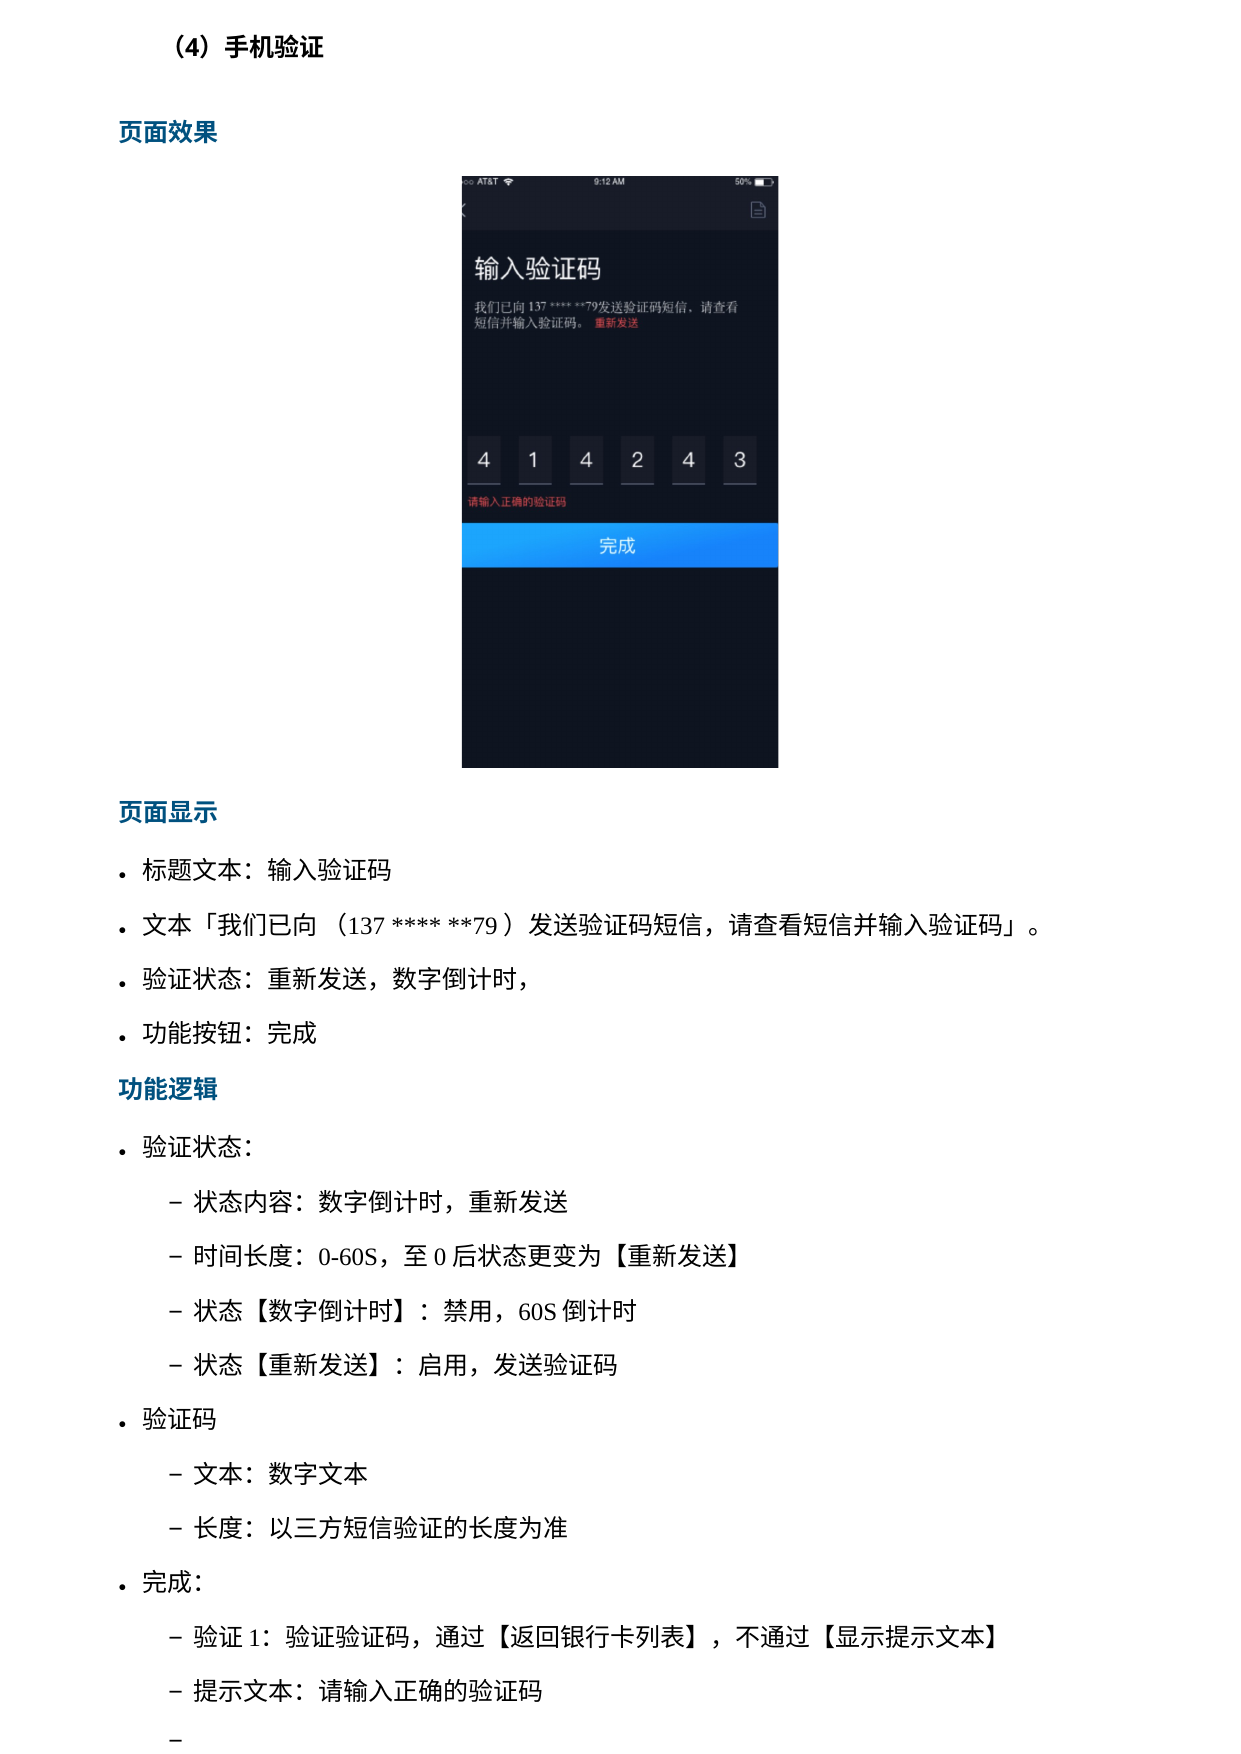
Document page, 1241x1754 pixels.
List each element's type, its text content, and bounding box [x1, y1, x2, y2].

text 状态【数字倒计时】：禁用，60S倒计时 [118, 1291, 1122, 1327]
text 功能逻辑 [118, 1069, 1122, 1106]
text 标题文本：输入验证码 [118, 851, 1122, 887]
text 验证1：验证验证码，通过【返回银行卡列表】，不通过【显示提示文本】 [118, 1617, 1122, 1653]
text 文本：数字文本 [118, 1454, 1122, 1490]
text 状态【重新发送】：启用，发送验证码 [118, 1345, 1122, 1382]
text 时间长度：0-60S，至 0 后状态更变为【重新发送】 [118, 1237, 1122, 1273]
text 验证码 [118, 1400, 1122, 1436]
text 长度：以三方短信验证的长度为准 [118, 1508, 1122, 1545]
text 完成： [118, 1563, 1122, 1599]
text 验证状态： [118, 1128, 1122, 1164]
text 文本「我们已向 （137 **** **79 ）发送验证码短信，请查看短信并输入验证码」。 [118, 905, 1122, 941]
text 功能按钮：完成 [118, 1014, 1122, 1050]
text 页面显示 [118, 792, 1122, 828]
text 验证状态：重新发送，数字倒计时， [118, 959, 1122, 996]
text 页面效果 [118, 112, 1122, 148]
picture [461, 176, 779, 768]
text 状态内容：数字倒计时，重新发送 [118, 1182, 1122, 1218]
text 提示文本：请输入正确的验证码 [118, 1672, 1122, 1708]
subtitle 手机验证 [118, 29, 1122, 63]
